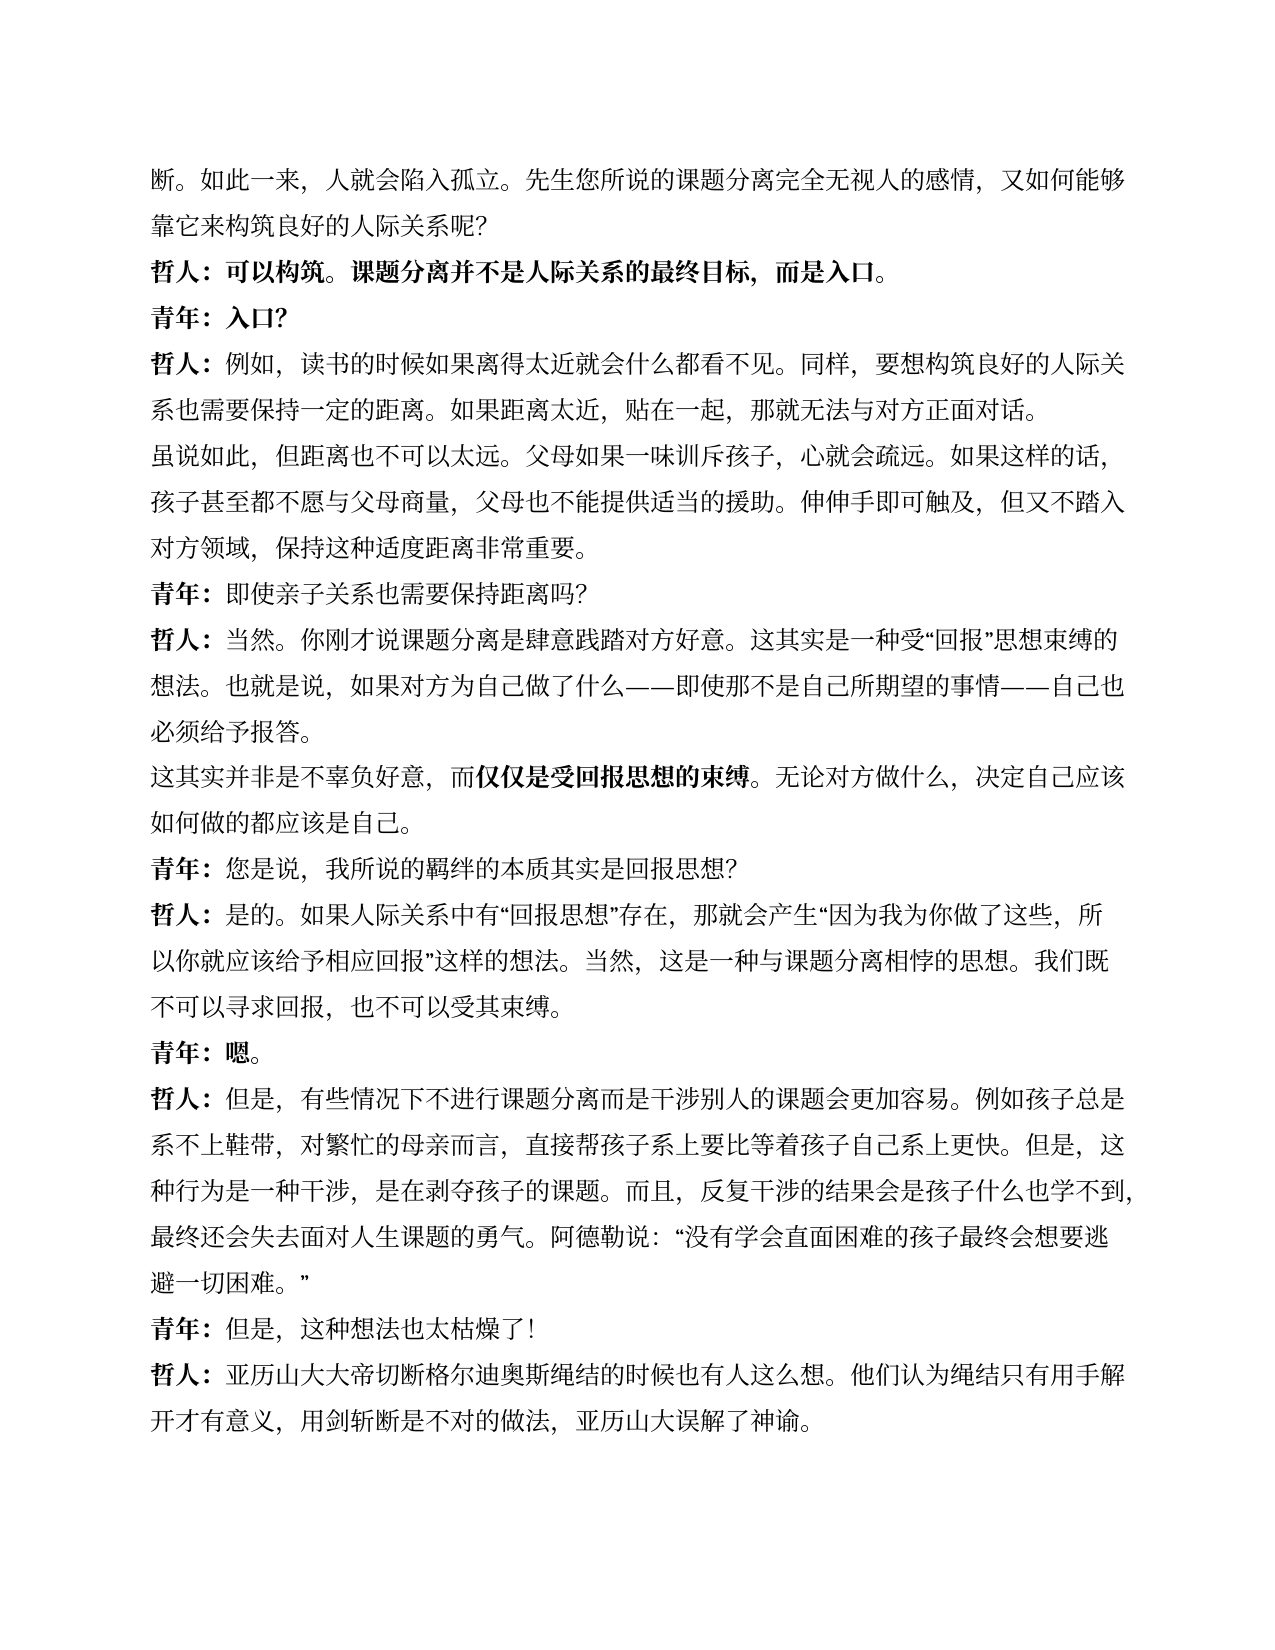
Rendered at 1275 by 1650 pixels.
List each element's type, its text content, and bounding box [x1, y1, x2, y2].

text 哲人：亚历山大大帝切断格尔迪奥斯绳结的时候也有人这么想。他们认为绳结只有用手解开才有意义，用剑斩断是不对的做法，亚历山大误解了神谕。 [150, 1344, 1125, 1436]
text 青年：入口？ [150, 288, 1125, 334]
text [150, 150, 1125, 242]
text 哲人：可以构筑。课题分离并不是人际关系的最终目标，而是入口。 [150, 242, 1125, 288]
text 青年：嗯。 [150, 1023, 1125, 1069]
text 青年：您是说，我所说的羁绊的本质其实是回报思想？ [150, 839, 1125, 885]
text 这其实并非是不辜负好意，而仅仅是受回报思想的束缚。无论对方做什么，决定自己应该如何做的都应该是自己。 [150, 747, 1125, 839]
text 哲人：例如，读书的时候如果离得太近就会什么都看不见。同样，要想构筑良好的人际关系也需要保持一定的距离。如果距离太近，贴在一起，那就无法与对方正面对话。 [150, 334, 1125, 426]
text 哲人：当然。你刚才说课题分离是肆意践踏对方好意。这其实是一种受“回报”思想束缚的想法。也就是说，如果对方为自己做了什么——即使那不是自己所期望的事情——自己也必须给予报答。 [150, 609, 1125, 747]
text 哲人：但是，有些情况下不进行课题分离而是干涉别人的课题会更加容易。例如孩子总是系不上鞋带，对繁忙的母亲而言，直接帮孩子系上要比等着孩子自己系上更快。但是，这种行为是一种干涉，是在剥夺孩子的课题。而且，反复干涉的结果会是孩子什么也学不到，最终还会失去面对人生课题的勇气。阿德勒说：“没有学会直面困难的孩子最终会想要逃避一切困难。” [150, 1069, 1125, 1298]
text 虽说如此，但距离也不可以太远。父母如果一味训斥孩子，心就会疏远。如果这样的话，孩子甚至都不愿与父母商量，父母也不能提供适当的援助。伸伸手即可触及，但又不踏入对方领域，保持这种适度距离非常重要。 [150, 426, 1125, 563]
text 哲人：是的。如果人际关系中有“回报思想”存在，那就会产生“因为我为你做了这些，所以你就应该给予相应回报”这样的想法。当然，这是一种与课题分离相悖的思想。我们既不可以寻求回报，也不可以受其束缚。 [150, 885, 1125, 1023]
text 青年：但是，这种想法也太枯燥了！ [150, 1298, 1125, 1344]
text 青年：即使亲子关系也需要保持距离吗？ [150, 563, 1125, 609]
